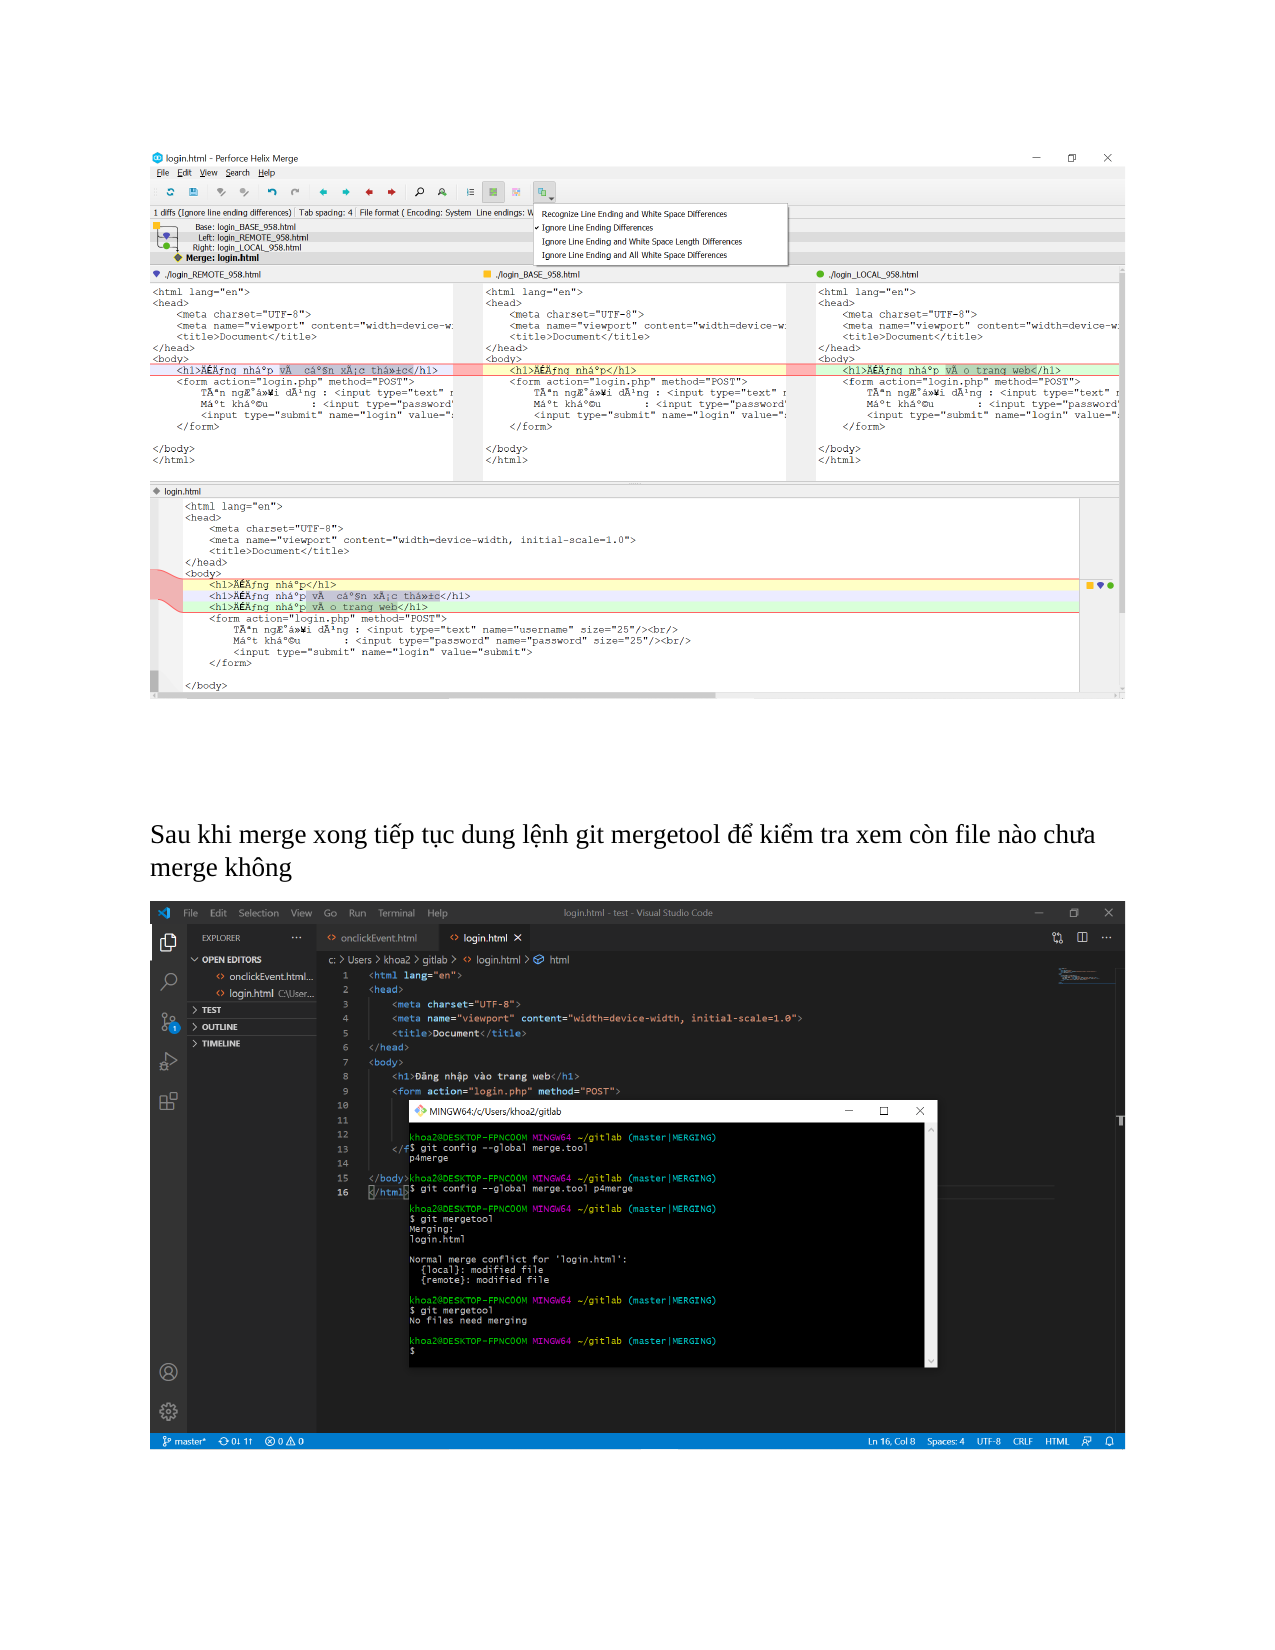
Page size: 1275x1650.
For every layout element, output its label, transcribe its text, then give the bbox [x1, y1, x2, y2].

text Sau khi merge xong tiếp tục dung lệnh git mergetool để kiểm tra xem còn file nào chưa merge không [150, 818, 1125, 882]
picture [150, 150, 1125, 699]
picture [150, 901, 1125, 1450]
